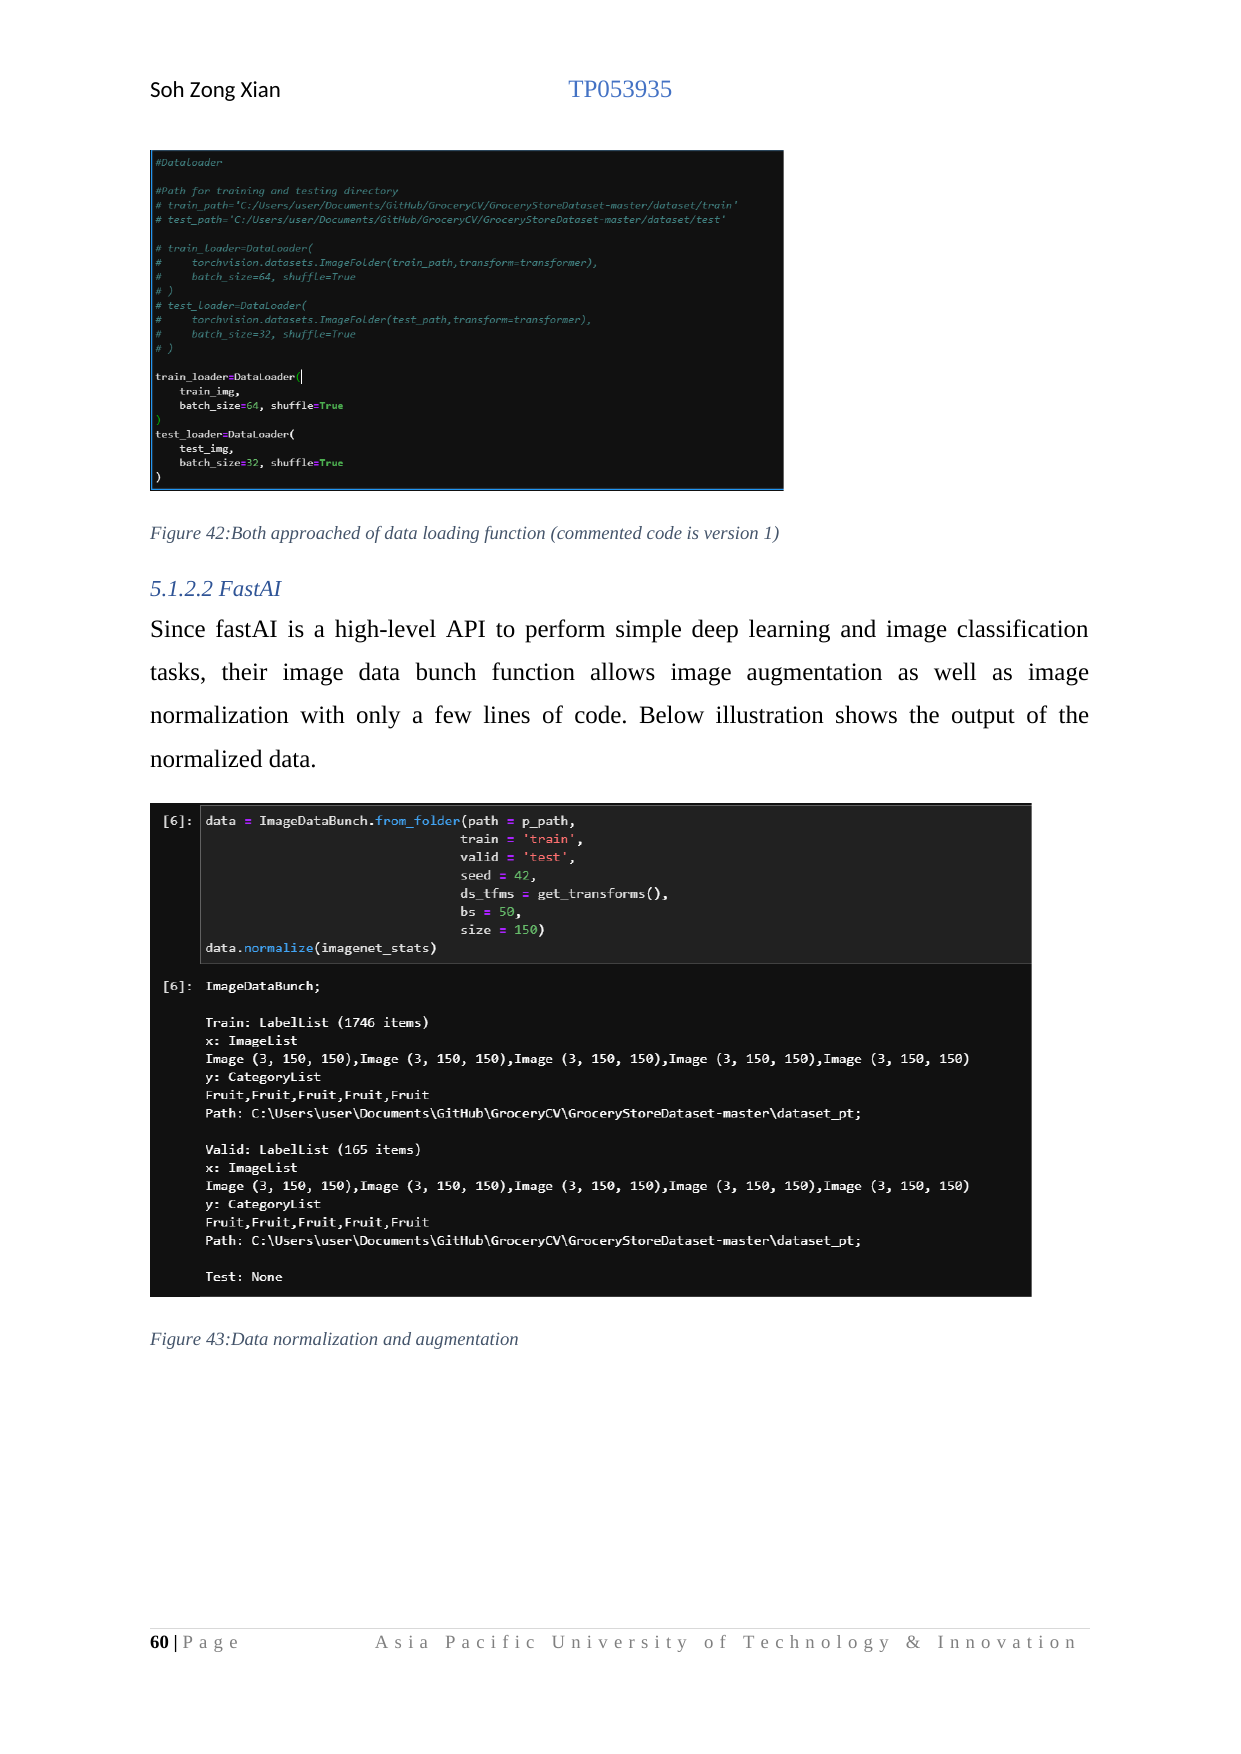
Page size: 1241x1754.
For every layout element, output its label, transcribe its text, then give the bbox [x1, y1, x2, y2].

subtitle 5.1.2.2 FastAI [150, 575, 1090, 601]
text Figure 42:Both approached of data loading function (commented code is version 1) [150, 522, 1090, 543]
text Figure 43:Data normalization and augmentation [150, 1328, 1090, 1349]
text Since fastAI is a high-level API to perform simple deep learning and image classification tasks, their image data bunch function allows image augmentation as well as image normalization with only a few lines of code. Below illustration shows the output of the normalized data. [150, 614, 1090, 772]
picture [150, 150, 784, 491]
picture [150, 803, 1032, 1297]
